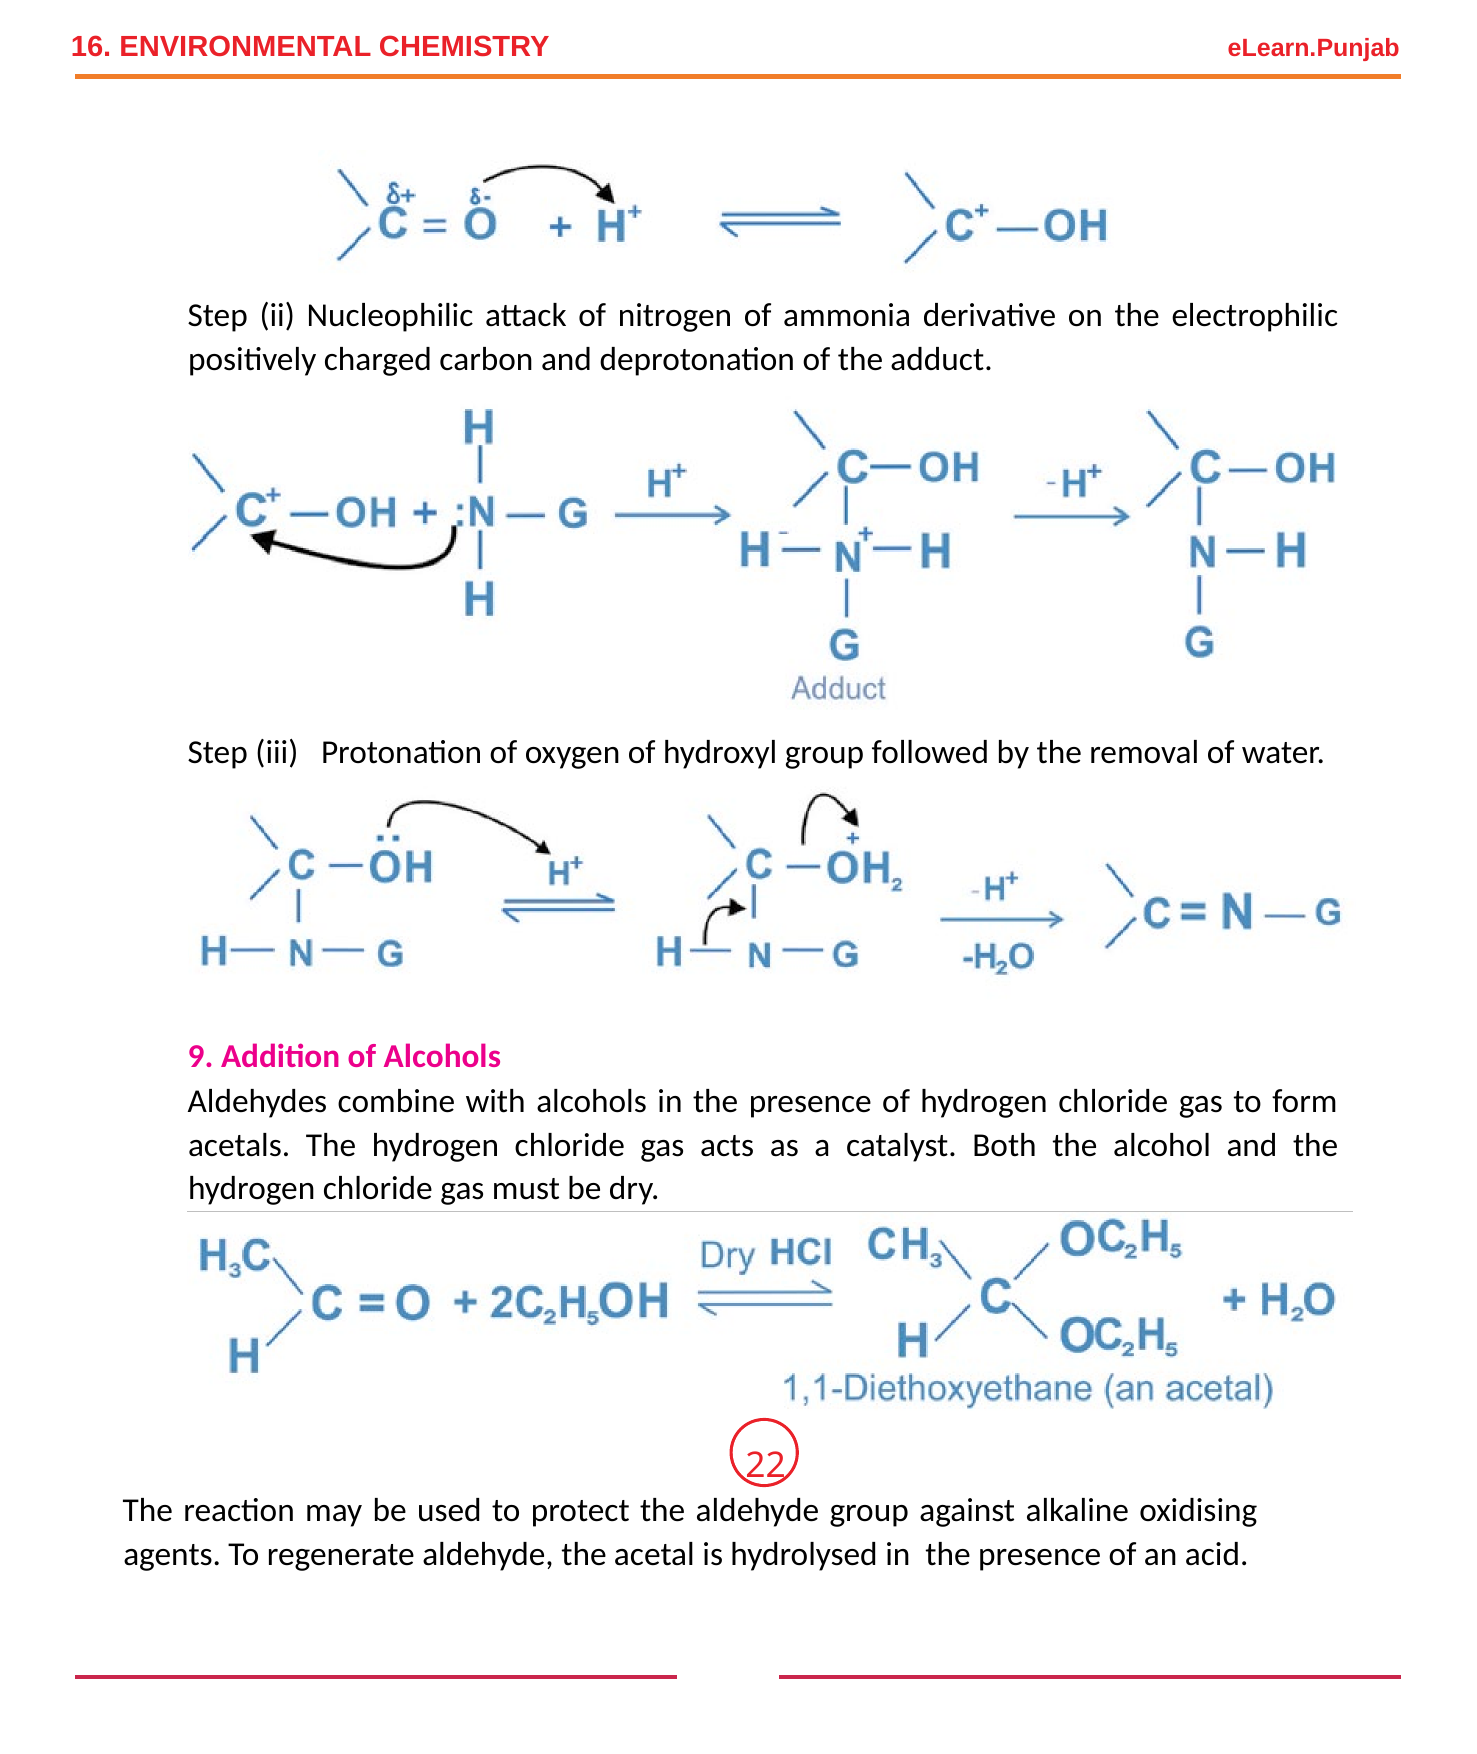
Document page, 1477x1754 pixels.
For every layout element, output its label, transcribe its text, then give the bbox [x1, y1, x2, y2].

text Step (iii) Protonation of oxygen of hydroxyl group followed by the removal of water. [187, 732, 1339, 772]
subtitle 9. Addition of Alcohols [187, 1036, 1348, 1076]
picture [317, 150, 1115, 275]
picture [187, 775, 1356, 1030]
text The reaction may be used to protect the aldehyde group against alkaline oxidising agents. To regenerate aldehyde, the acetal is hydrolysed in the presence of an acid. [122, 1489, 1259, 1574]
text Aldehydes combine with alcohols in the presence of hydrogen chloride gas to form acetals. The hydrogen chloride gas acts as a catalyst. Both the alcohol and the hydrogen chloride gas must be dry. [187, 1080, 1339, 1208]
picture [186, 1211, 1353, 1414]
picture [187, 386, 1345, 710]
text Step (ii) Nucleophilic attack of nitrogen of ammonia derivative on the electrophilic positively charged carbon and deprotonation of the adduct. [187, 294, 1339, 379]
